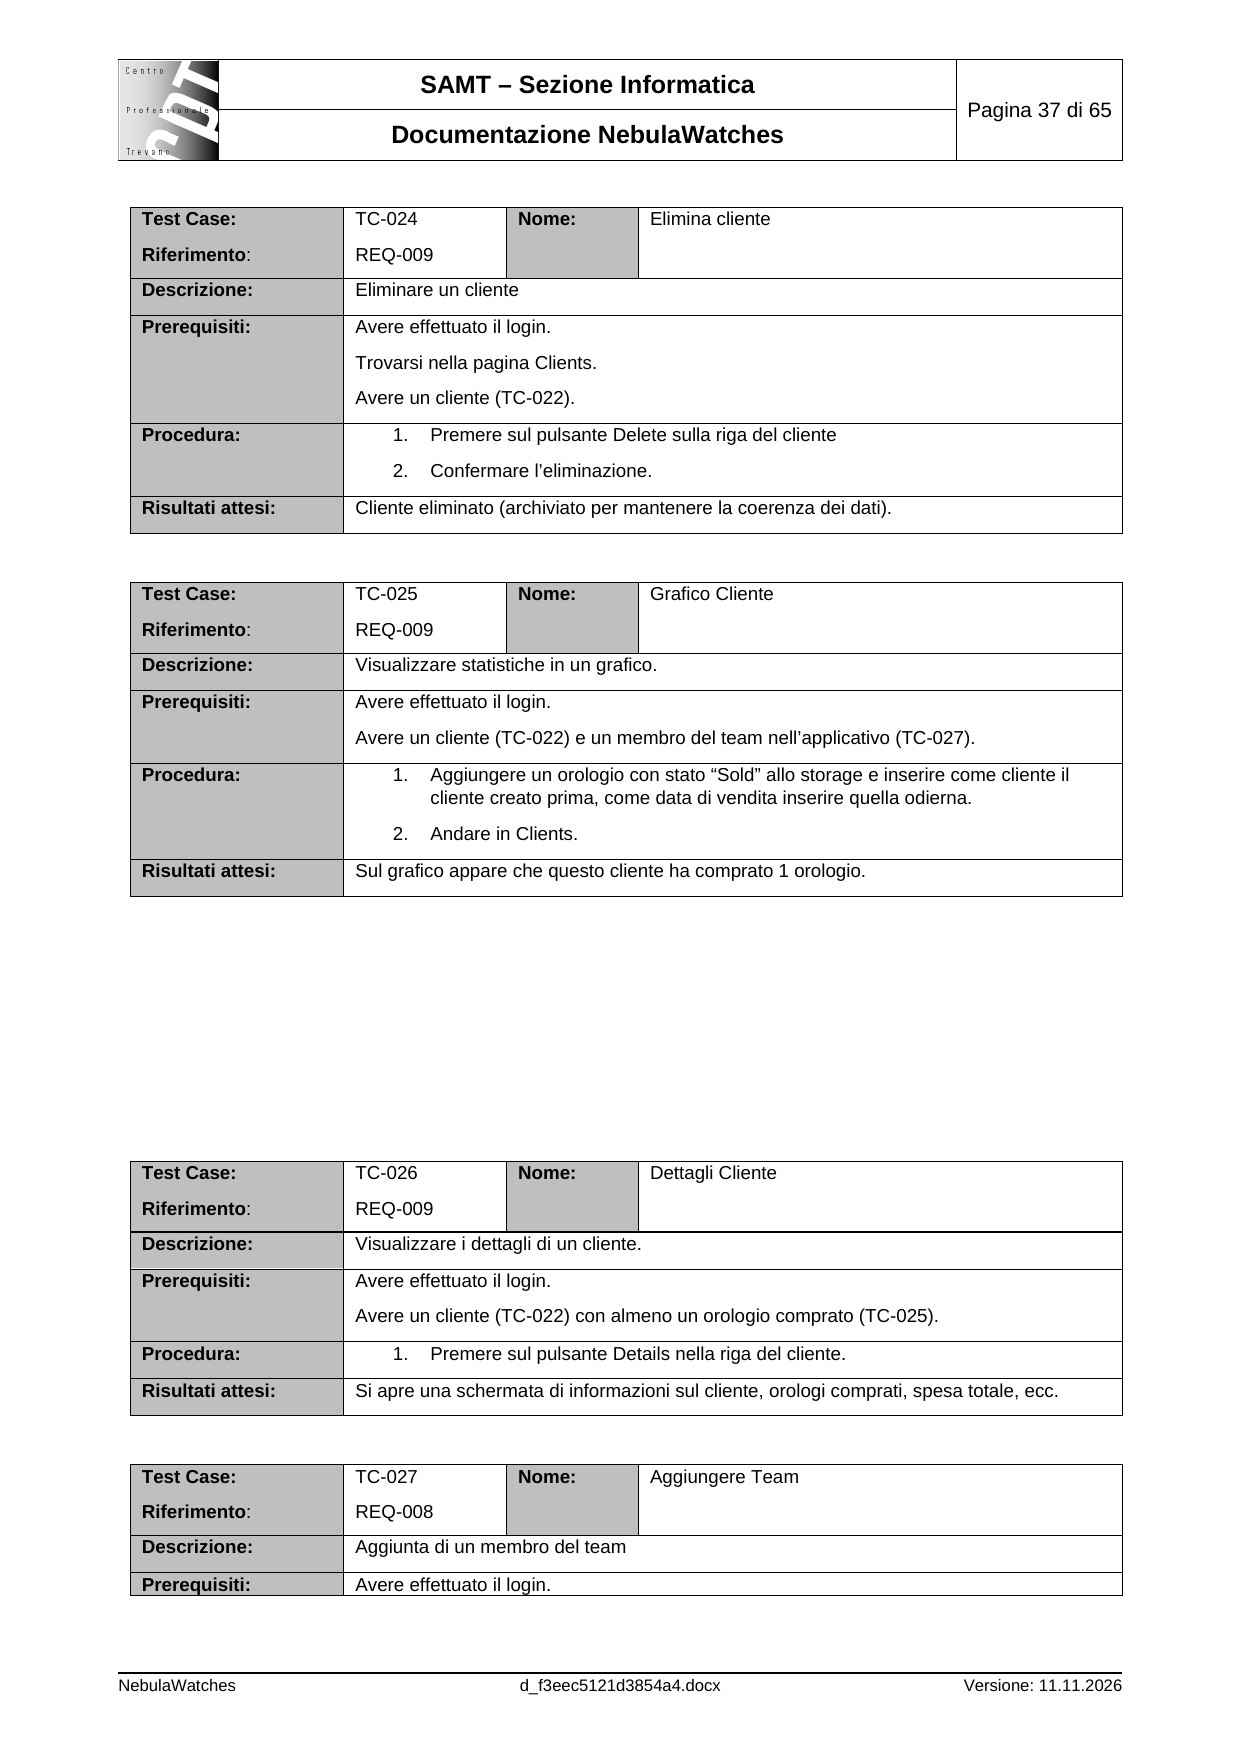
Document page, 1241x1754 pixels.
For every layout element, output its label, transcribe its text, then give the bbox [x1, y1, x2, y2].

table_header Test Case: Riferimento: [131, 1465, 343, 1535]
table_cell Procedura: [131, 1342, 343, 1378]
picture [118, 60, 219, 160]
table_header Elimina cliente [639, 208, 1122, 278]
table_header Test Case: Riferimento: [131, 583, 343, 653]
table_cell Aggiungere un orologio con stato “Sold” allo storage e inserire come cliente il cliente creato prima, come data di vendita inserire quella odierna. Andare in Clients. [344, 764, 1122, 859]
table_cell Avere effettuato il login. Avere un cliente (TC-022) con almeno un orologio comprato (TC-025). [344, 1270, 1122, 1341]
table_cell Prerequisiti: [131, 1270, 343, 1341]
table_cell Cliente eliminato (archiviato per mantenere la coerenza dei dati). [344, 497, 1122, 533]
table_header TC-027 REQ-008 [344, 1465, 506, 1535]
table_cell Eliminare un cliente [344, 279, 1122, 315]
table_cell Sul grafico appare che questo cliente ha comprato 1 orologio. [344, 860, 1122, 896]
table_cell Risultati attesi: [131, 1379, 343, 1415]
table_header Dettagli Cliente [639, 1162, 1122, 1231]
table_cell Premere sul pulsante Details nella riga del cliente. [344, 1342, 1122, 1378]
table_header TC-025 REQ-009 [344, 583, 506, 653]
table_cell Visualizzare i dettagli di un cliente. [344, 1233, 1122, 1268]
table_cell Descrizione: [131, 279, 343, 315]
table_header Grafico Cliente [639, 583, 1122, 653]
table_header TC-026 REQ-009 [344, 1162, 506, 1231]
table_header Nome: [507, 1465, 638, 1535]
table_header Nome: [507, 583, 638, 653]
table_cell Si apre una schermata di informazioni sul cliente, orologi comprati, spesa totale, ecc. [344, 1379, 1122, 1415]
table_header Nome: [507, 208, 638, 278]
table_header Aggiungere Team [639, 1465, 1122, 1535]
table_header TC-024 REQ-009 [344, 208, 506, 278]
table_cell Descrizione: [131, 654, 343, 690]
table_cell Risultati attesi: [131, 497, 343, 533]
table_cell Procedura: [131, 764, 343, 859]
table_cell Avere effettuato il login. Trovarsi nella pagina Clients. Avere un cliente (TC-022). [344, 316, 1122, 423]
table_cell Procedura: [131, 424, 343, 496]
table_cell Aggiunta di un membro del team [344, 1536, 1122, 1572]
table_cell Prerequisiti: [131, 691, 343, 763]
table_header Test Case: Riferimento: [131, 1162, 343, 1231]
table_cell Prerequisiti: [131, 316, 343, 423]
table_cell Premere sul pulsante Delete sulla riga del cliente Confermare l’eliminazione. [344, 424, 1122, 496]
table_cell Prerequisiti: [131, 1573, 343, 1595]
table_cell Risultati attesi: [131, 860, 343, 896]
table_header Nome: [507, 1162, 638, 1231]
table_header Test Case: Riferimento: [131, 208, 343, 278]
table_cell Visualizzare statistiche in un grafico. [344, 654, 1122, 690]
table_cell Avere effettuato il login. Avere un cliente (TC-022) e un membro del team nell’applicativo (TC-027). [344, 691, 1122, 763]
table_cell Descrizione: [131, 1536, 343, 1572]
table_cell Descrizione: [131, 1233, 343, 1268]
table_cell Avere effettuato il login. Trovarsi nella pagina Team. [344, 1573, 1122, 1595]
